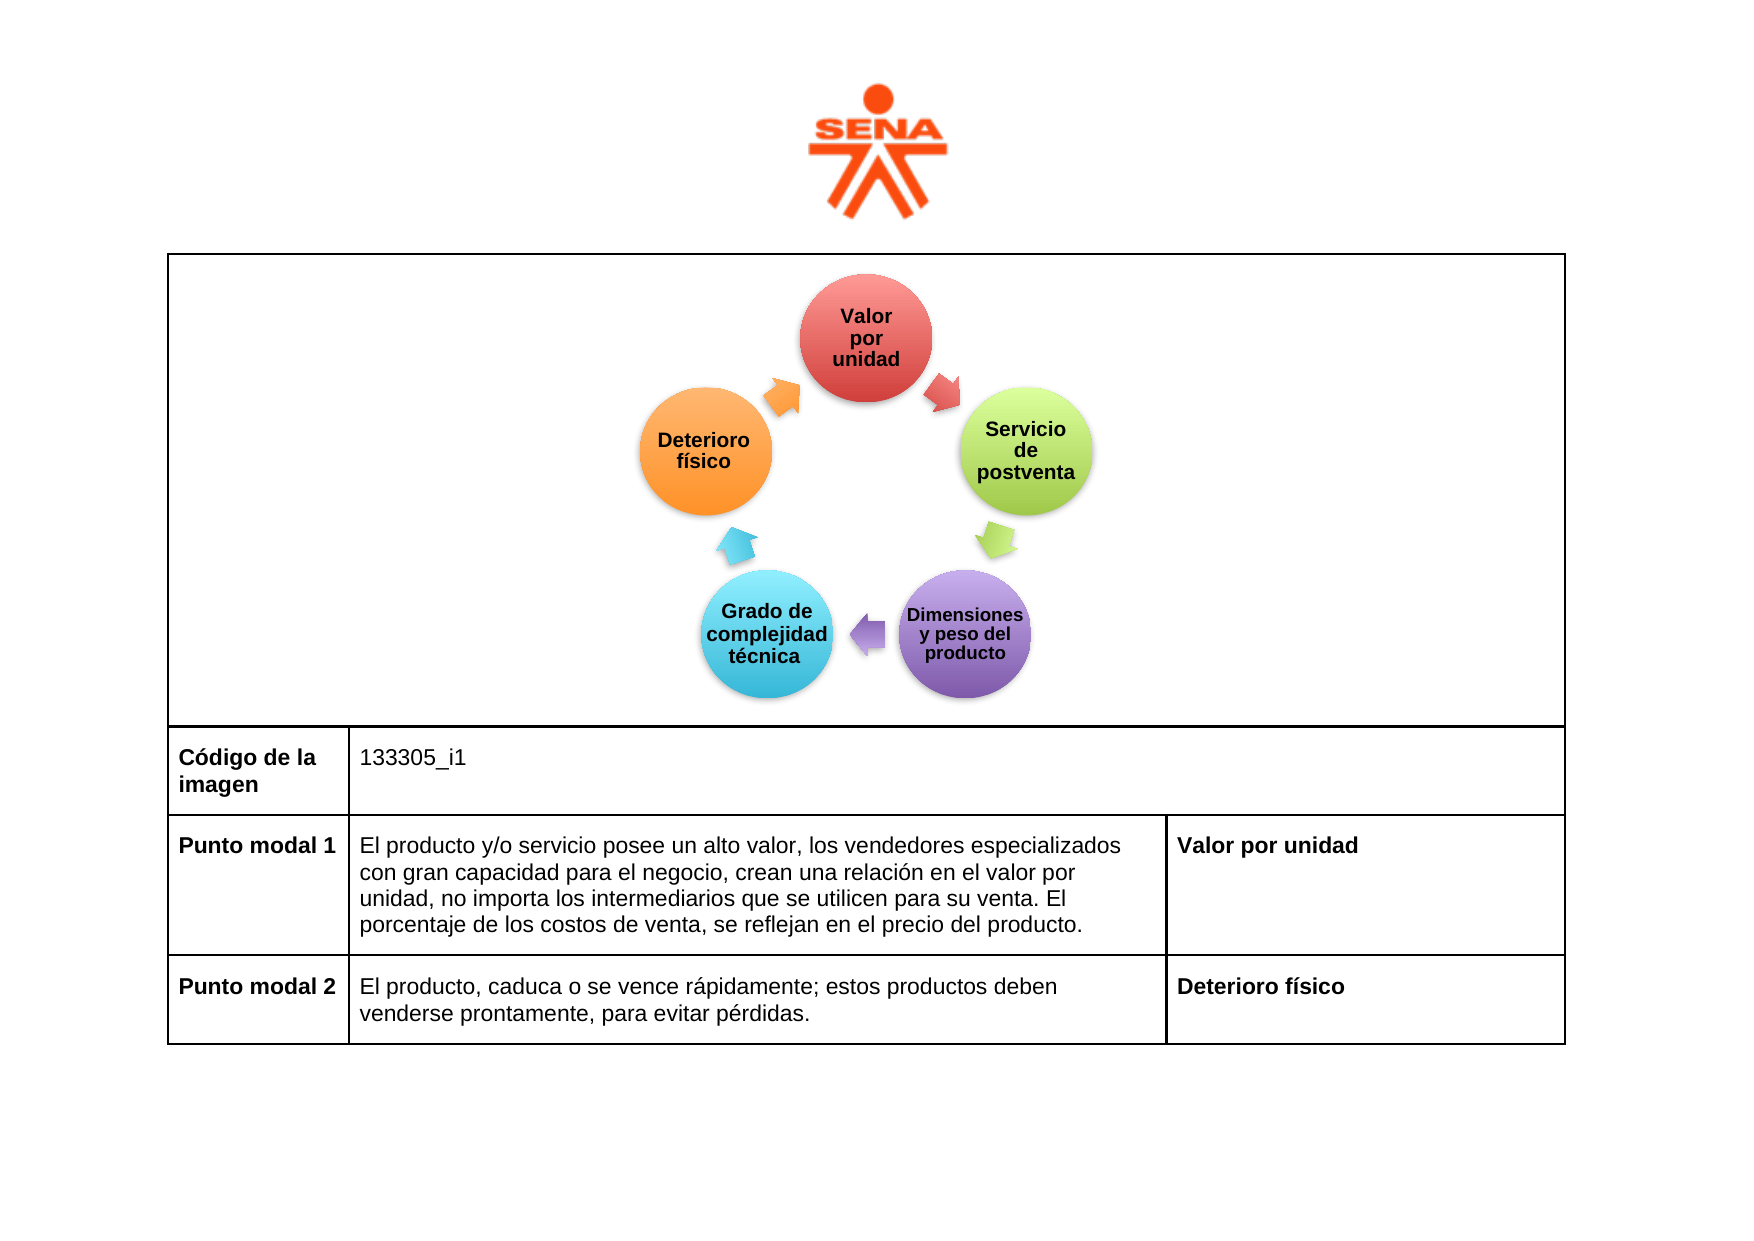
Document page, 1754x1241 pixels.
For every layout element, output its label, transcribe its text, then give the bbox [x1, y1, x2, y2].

table_cell Deterioro físico [1168, 956, 1564, 1042]
table_cell Código de la imagen [169, 728, 348, 813]
table_cell El producto y/o servicio posee un alto valor, los vendedores especializados con gran capacidad para el negocio, crean una relación en el valor por unidad, no importa los intermediarios que se utilicen para su venta. El porcentaje de los costos de venta, se reflejan en el precio del producto. [350, 816, 1165, 954]
table_cell El producto, caduca o se vence rápidamente; estos productos deben venderse prontamente, para evitar pérdidas. [350, 956, 1165, 1042]
table_cell Punto modal 2 [169, 956, 348, 1042]
table_cell Punto modal 1 [169, 816, 348, 954]
table_cell Valor por unidad [1168, 816, 1564, 954]
picture [796, 75, 958, 227]
table_cell [169, 255, 1564, 725]
table_cell 133305_i1 [350, 728, 1564, 813]
